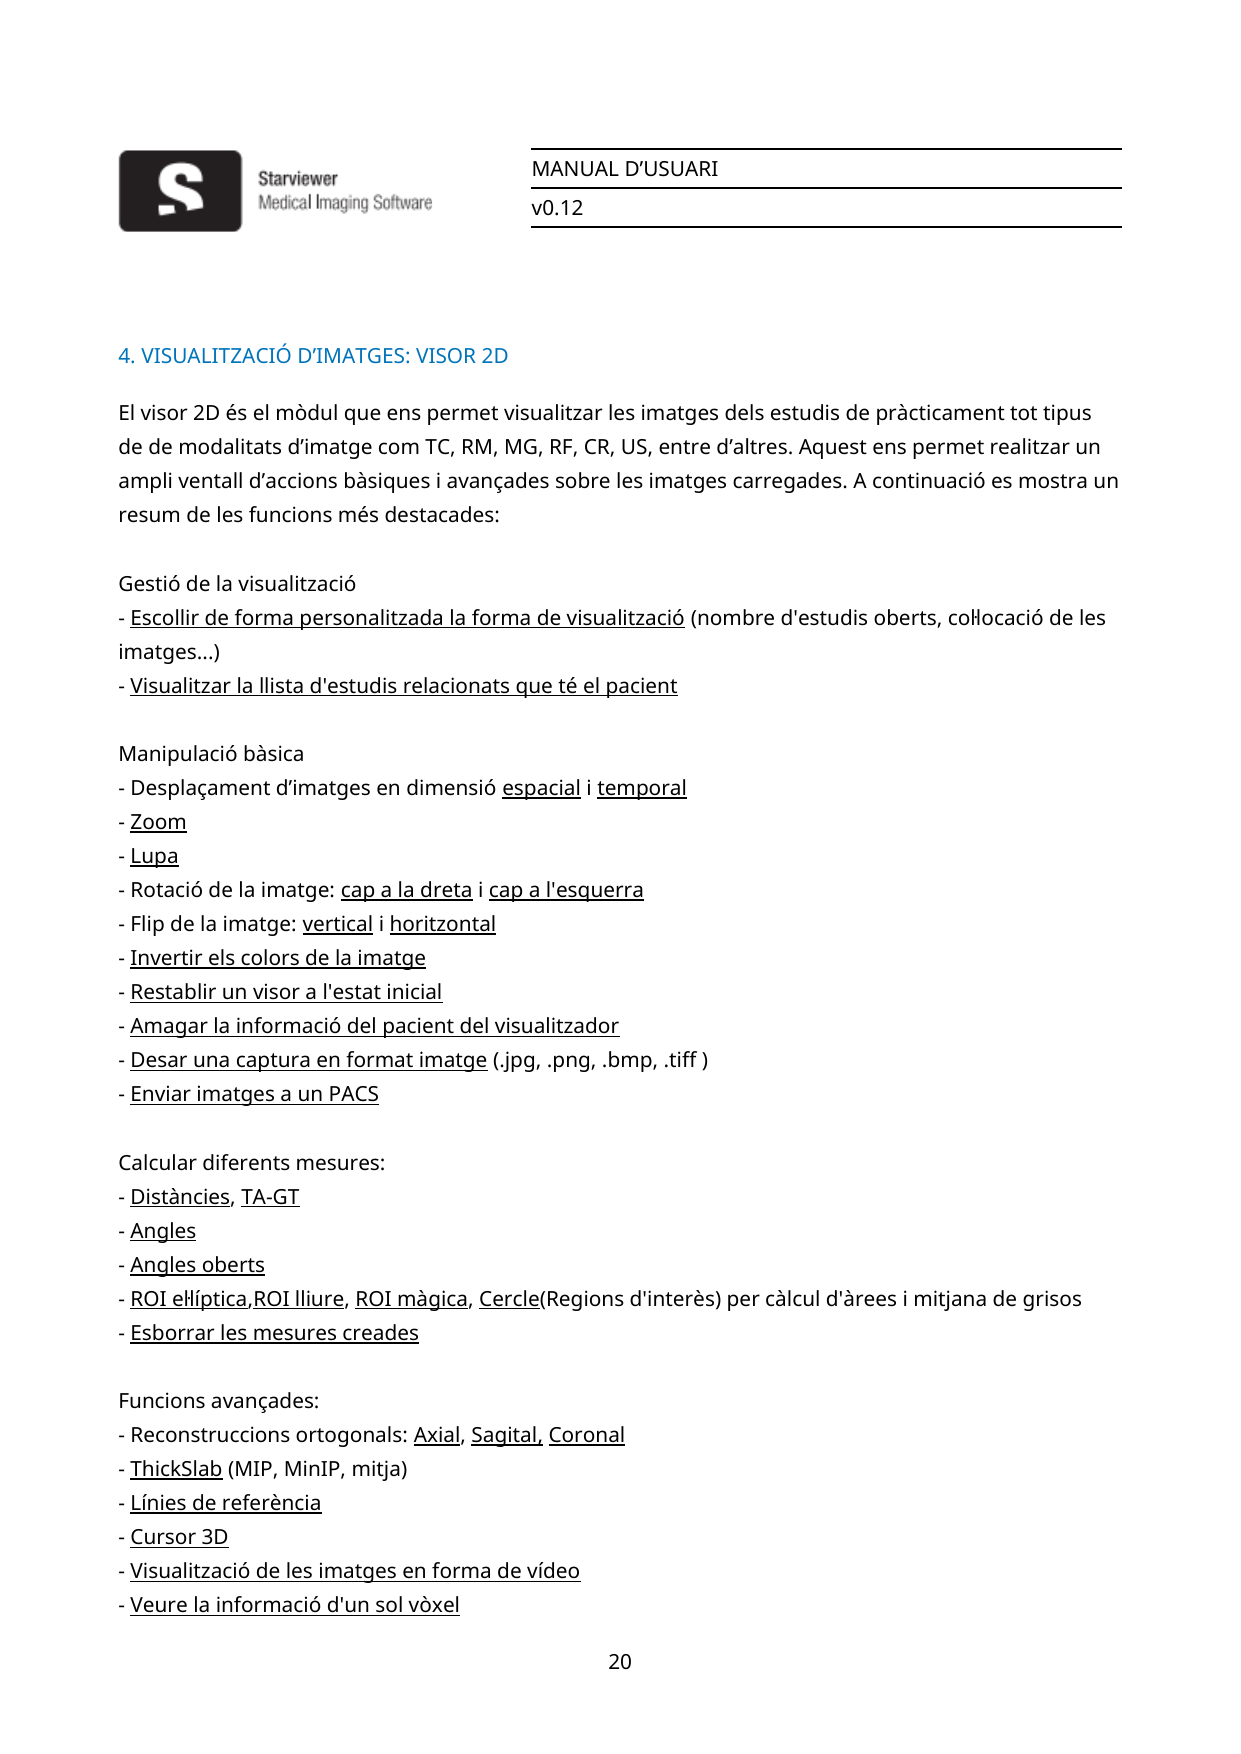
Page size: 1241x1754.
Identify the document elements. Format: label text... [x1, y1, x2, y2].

list - Cursor 3D [118, 1522, 1122, 1551]
list - Línies de referència [118, 1488, 1122, 1517]
list - Veure la informació d'un sol vòxel [118, 1591, 1122, 1619]
list - Desplaçament d’imatges en dimensió espacial i temporal [118, 773, 1122, 801]
list - Amagar la informació del pacient del visualitzador [118, 1011, 1122, 1040]
text Calcular diferents mesures: [118, 1148, 1122, 1176]
list - ThickSlab (MIP, MinIP, mitja) [118, 1454, 1122, 1483]
text - Angles oberts [118, 1250, 1122, 1278]
text Gestió de la visualització [118, 569, 1122, 597]
text - Reconstruccions ortogonals: Axial, Sagital, Coronal [118, 1420, 1122, 1449]
text Manipulació bàsica [118, 739, 1122, 767]
list - Desar una captura en format imatge (.jpg, .png, .bmp, .tiff ) [118, 1046, 1122, 1074]
list - Escollir de forma personalitzada la forma de visualització (nombre d'estudis oberts, col·locació de les imatges...) [118, 603, 1122, 665]
list - Rotació de la imatge: cap a la dreta i cap a l'esquerra [118, 875, 1122, 904]
text - ROI el·líptica,ROI lliure, ROI màgica, Cercle(Regions d'interès) per càlcul d'àrees i mitjana de grisos [118, 1284, 1122, 1312]
list - Lupa [118, 841, 1122, 869]
list - Restablir un visor a l'estat inicial [118, 977, 1122, 1006]
text - Esborrar les mesures creades [118, 1318, 1122, 1346]
list - Visualització de les imatges en forma de vídeo [118, 1556, 1122, 1585]
text Funcions avançades: [118, 1386, 1122, 1414]
subtitle Visualització d’imatges: Visor 2D [118, 341, 1122, 370]
text - Distàncies, TA-GT [118, 1182, 1122, 1210]
list - Zoom [118, 807, 1122, 836]
list - Invertir els colors de la imatge [118, 943, 1122, 972]
text - Angles [118, 1216, 1122, 1244]
list - Flip de la imatge: vertical i horitzontal [118, 909, 1122, 938]
list - Visualitzar la llista d'estudis relacionats que té el pacient [118, 671, 1122, 699]
list - Enviar imatges a un PACS [118, 1079, 1122, 1108]
text El visor 2D és el mòdul que ens permet visualitzar les imatges dels estudis de pràcticament tot tipus de de modalitats d’imatge com TC, RM, MG, RF, CR, US, entre d’altres. Aquest ens permet realitzar un ampli ventall d’accions bàsiques i avançades sobre les imatges carregades. A continuació es mostra un resum de les funcions més destacades: [118, 398, 1122, 529]
